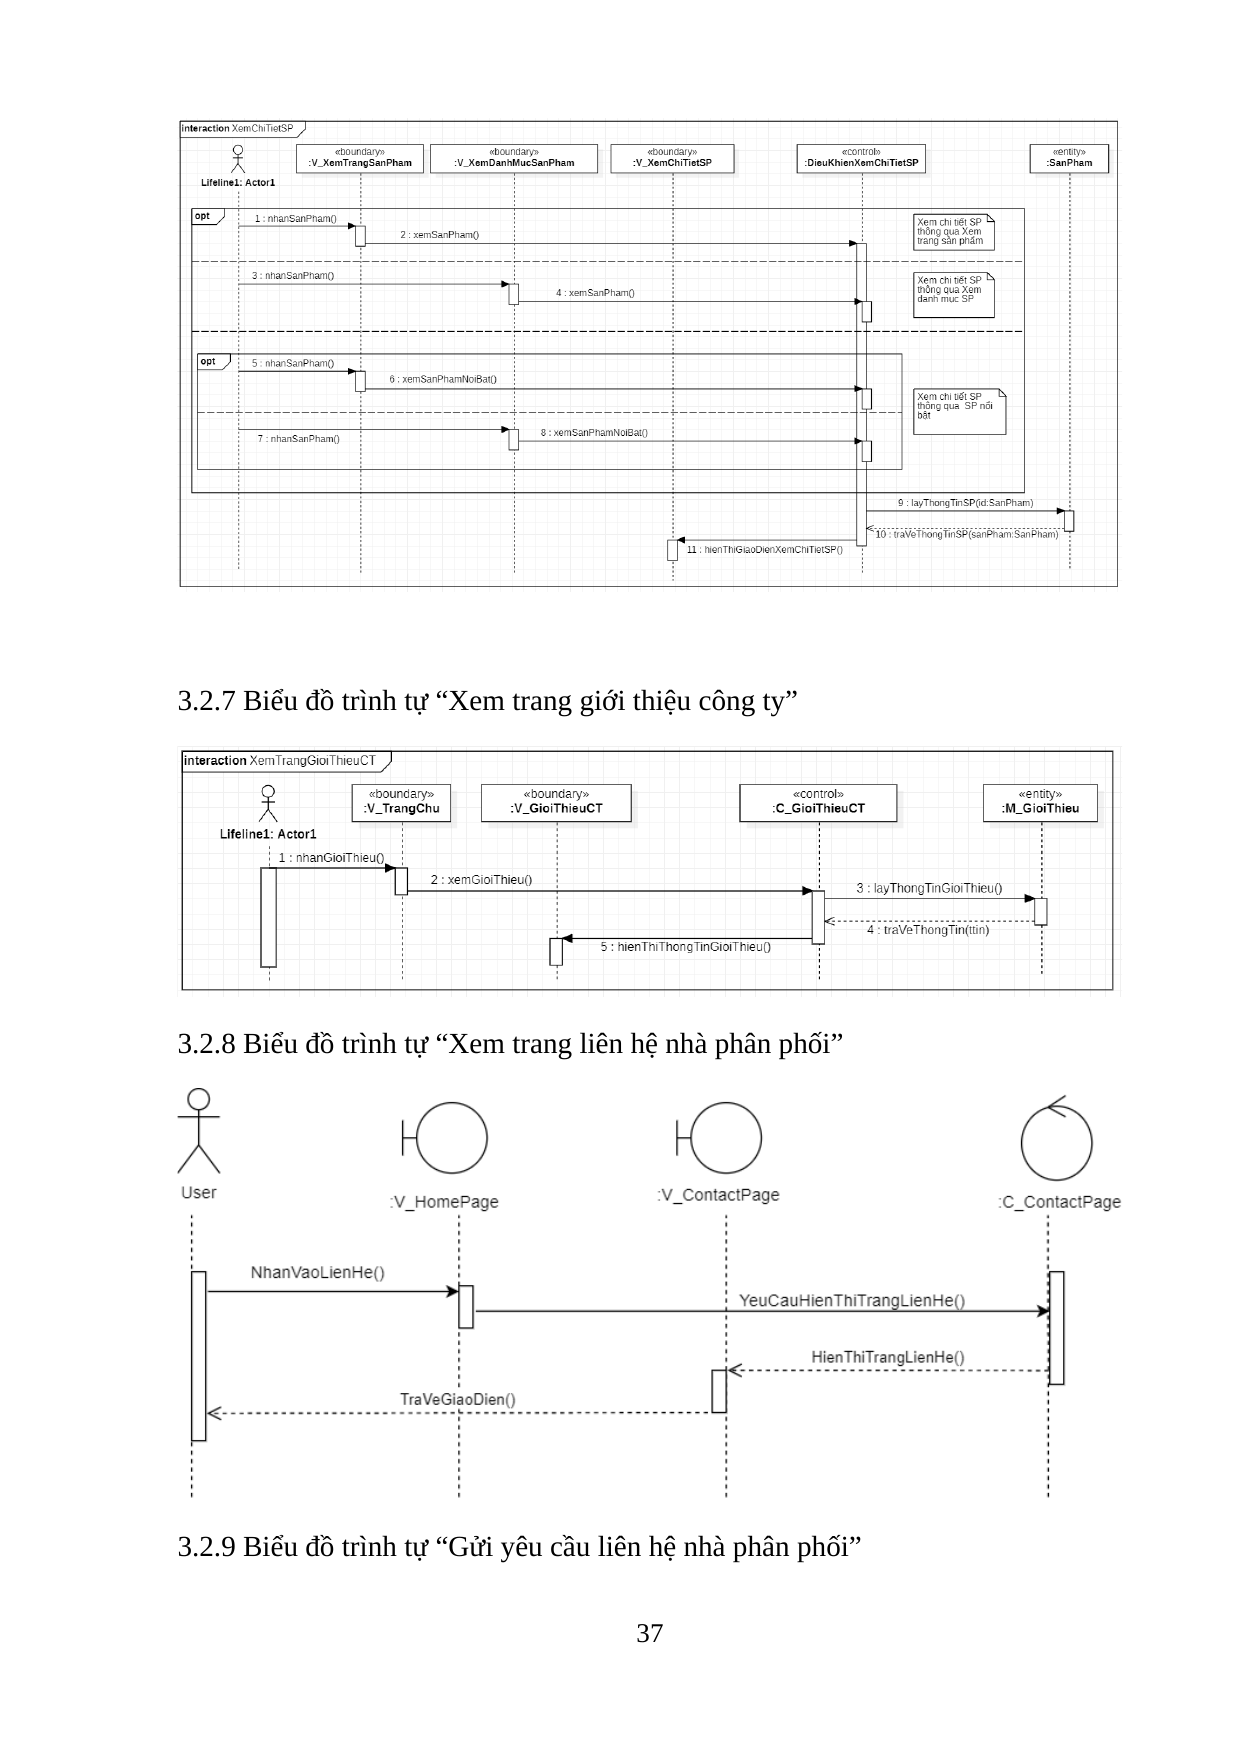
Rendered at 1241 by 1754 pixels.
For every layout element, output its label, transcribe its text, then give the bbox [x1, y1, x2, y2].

picture [177, 1088, 1123, 1500]
subtitle 3.2.9 Biểu đồ trình tự “Gửi yêu cầu liên hệ nhà phân phối” [177, 1529, 1122, 1563]
picture [177, 746, 1123, 997]
picture [177, 118, 1123, 592]
subtitle 3.2.8 Biểu đồ trình tự “Xem trang liên hệ nhà phân phối” [177, 1026, 1122, 1060]
subtitle 3.2.7 Biểu đồ trình tự “Xem trang giới thiệu công ty” [177, 683, 1122, 717]
